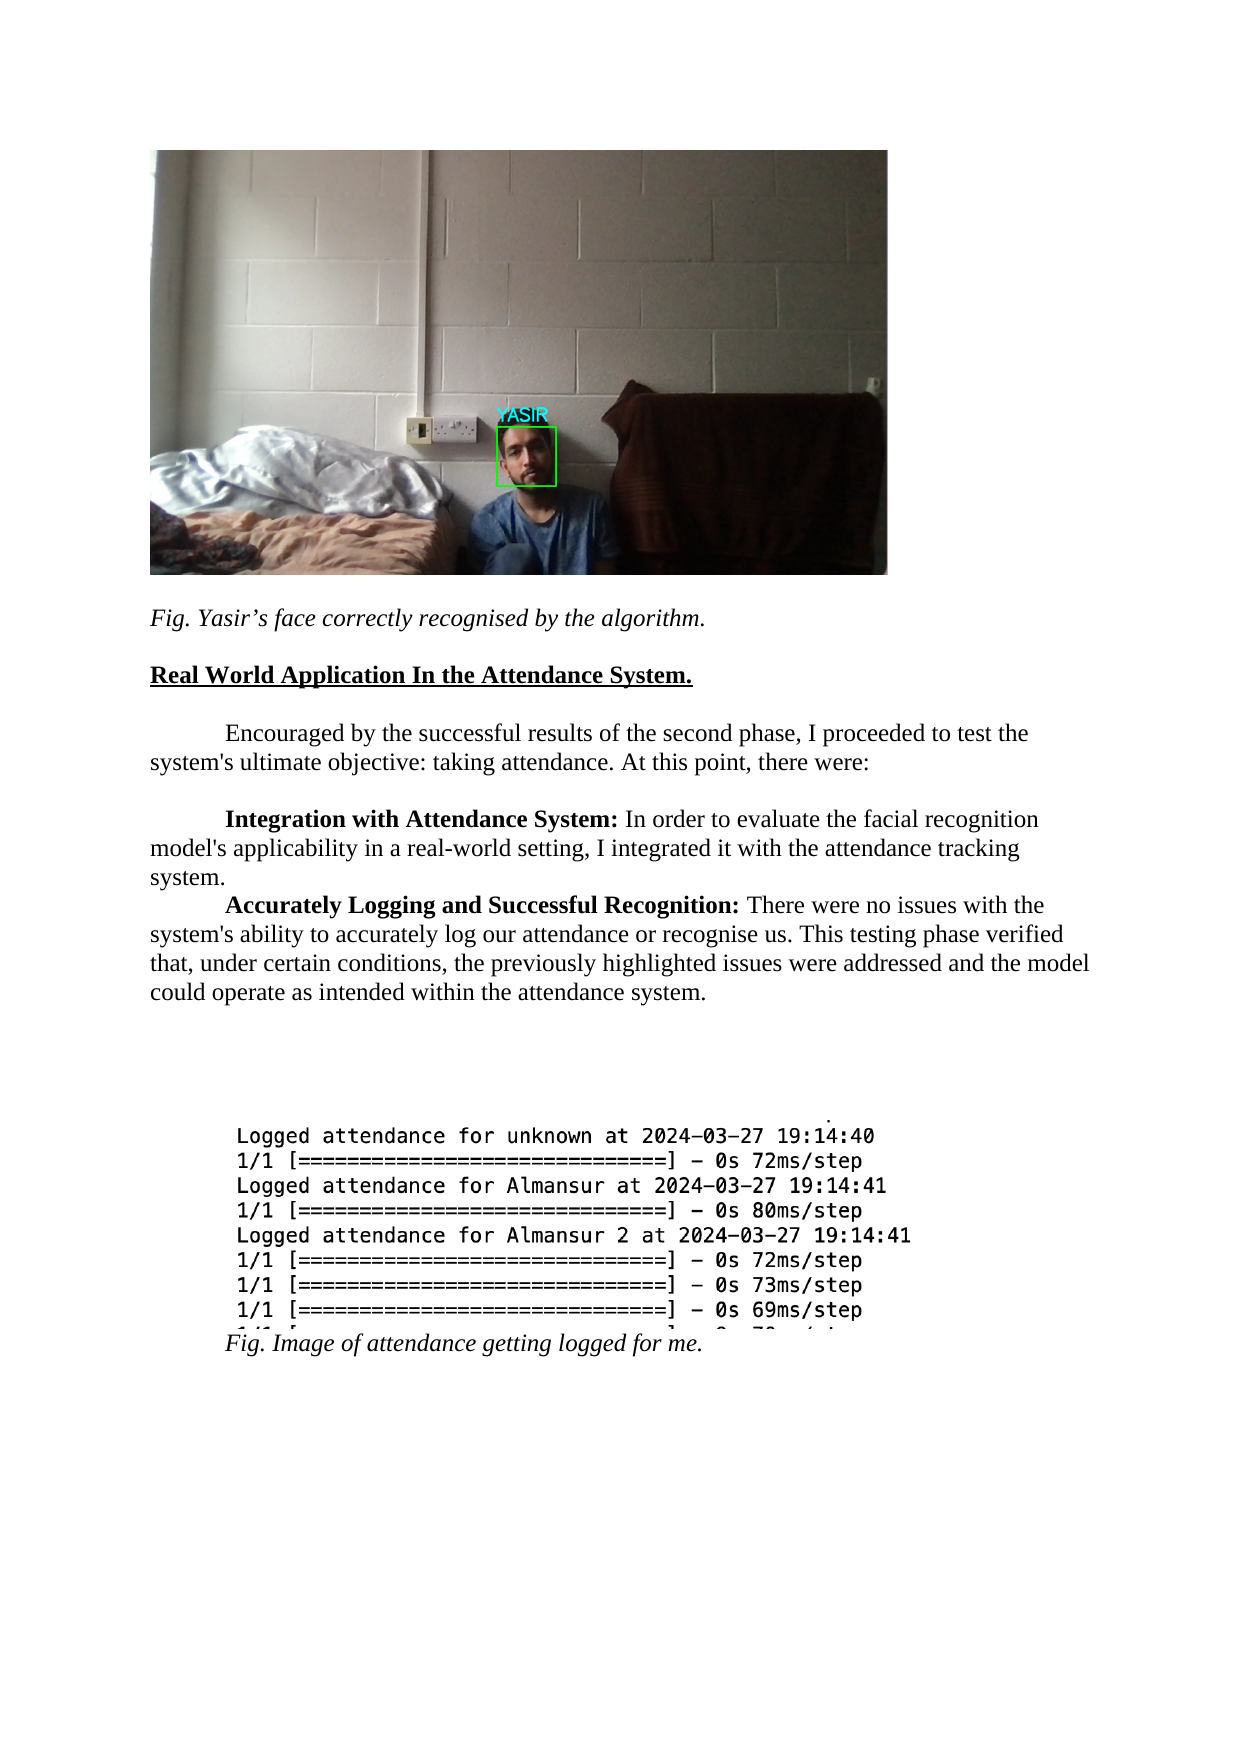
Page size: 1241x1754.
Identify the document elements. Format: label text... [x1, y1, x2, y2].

text Real World Application In the Attendance System. [150, 660, 1090, 689]
picture [225, 1120, 1005, 1329]
text Accurately Logging and Successful Recognition: There were no issues with the system's ability to accurately log our attendance or recognise us. This testing phase verified that, under certain conditions, the previously highlighted issues were addressed and the model could operate as intended within the attendance system. [150, 890, 1090, 1005]
picture [150, 150, 888, 575]
text Fig. Yasir’s face correctly recognised by the algorithm. [150, 603, 1090, 632]
text Fig. Image of attendance getting logged for me. [150, 1328, 1090, 1357]
text Encouraged by the successful results of the second phase, I proceeded to test the system's ultimate objective: taking attendance. At this point, there were: [150, 718, 1090, 804]
text Integration with Attendance System: In order to evaluate the facial recognition model's applicability in a real-world setting, I integrated it with the attendance tracking system. [150, 804, 1090, 890]
